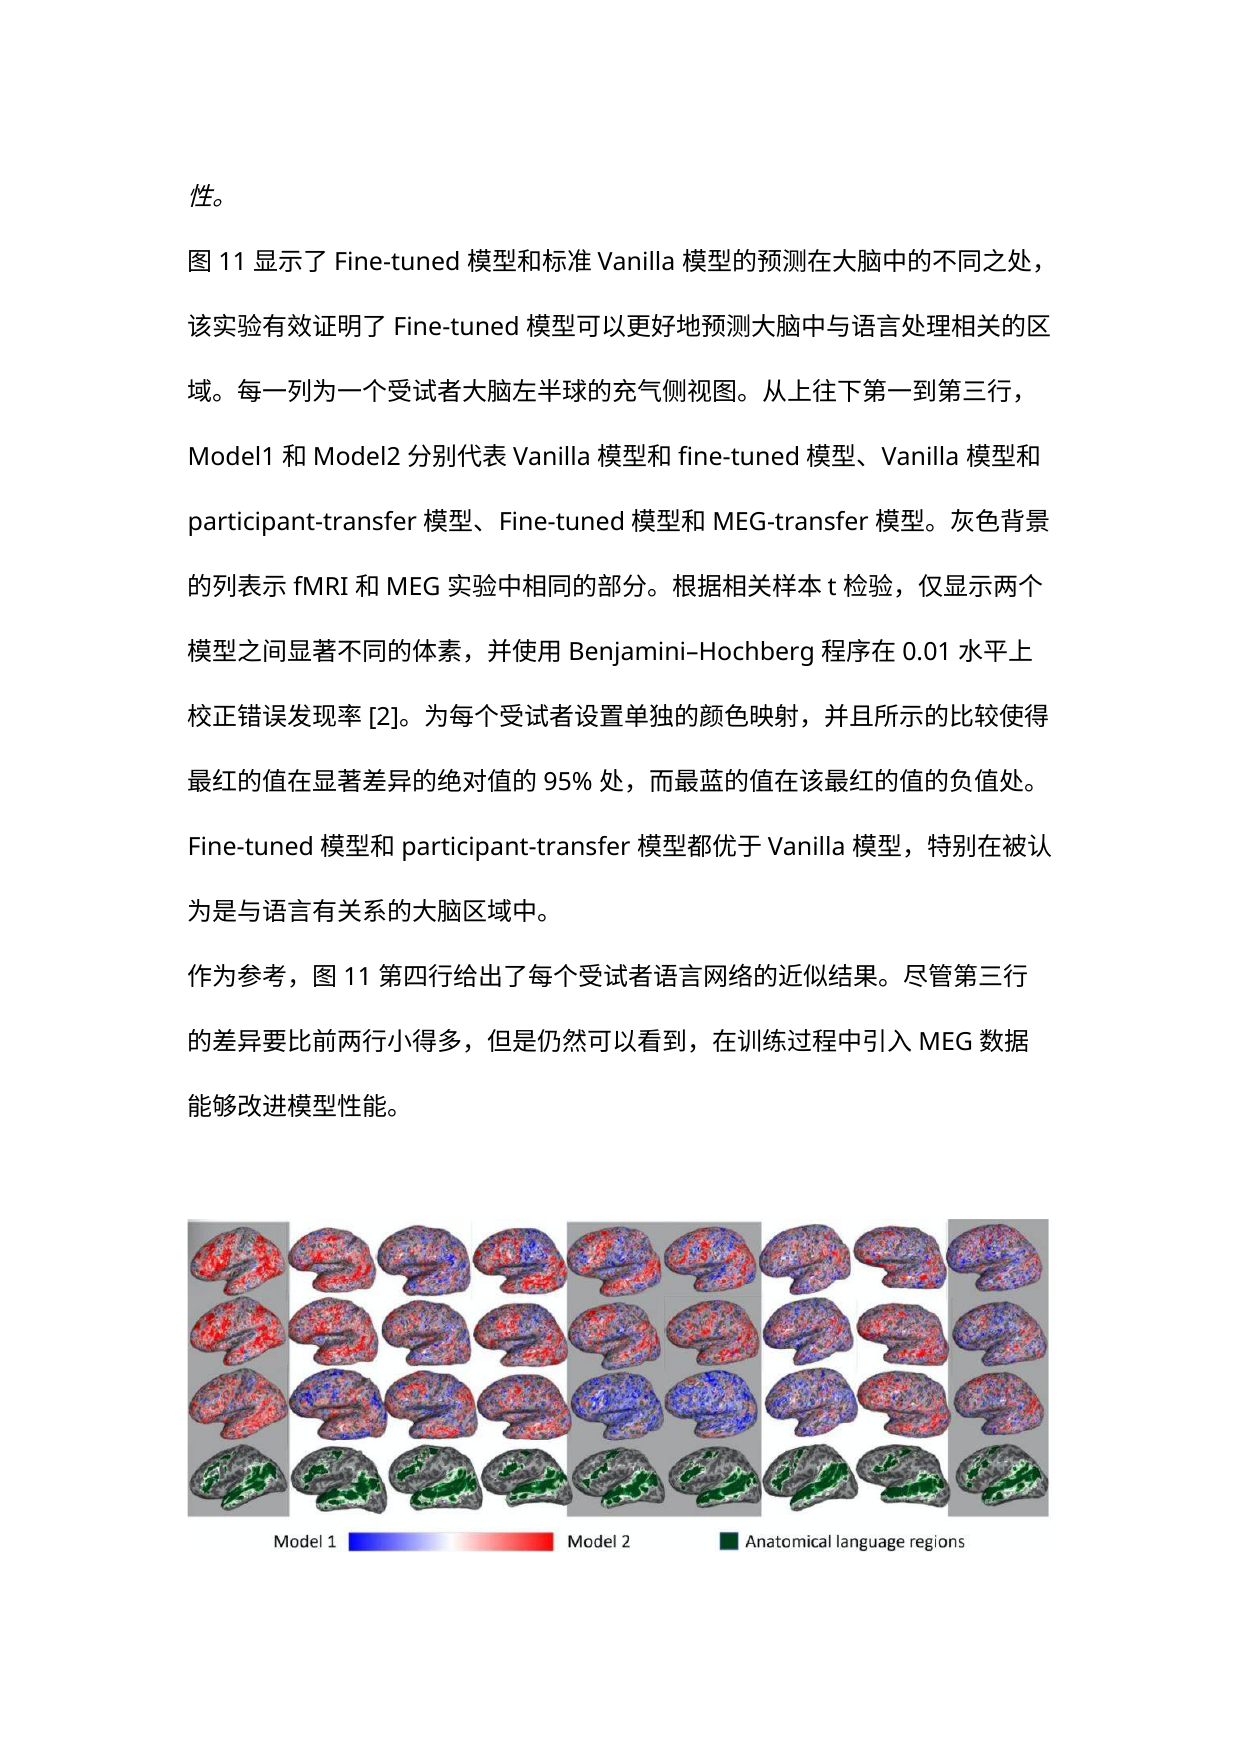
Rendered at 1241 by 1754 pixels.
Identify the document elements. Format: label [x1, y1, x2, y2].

text [187, 162, 1053, 1169]
picture [187, 1219, 1053, 1552]
